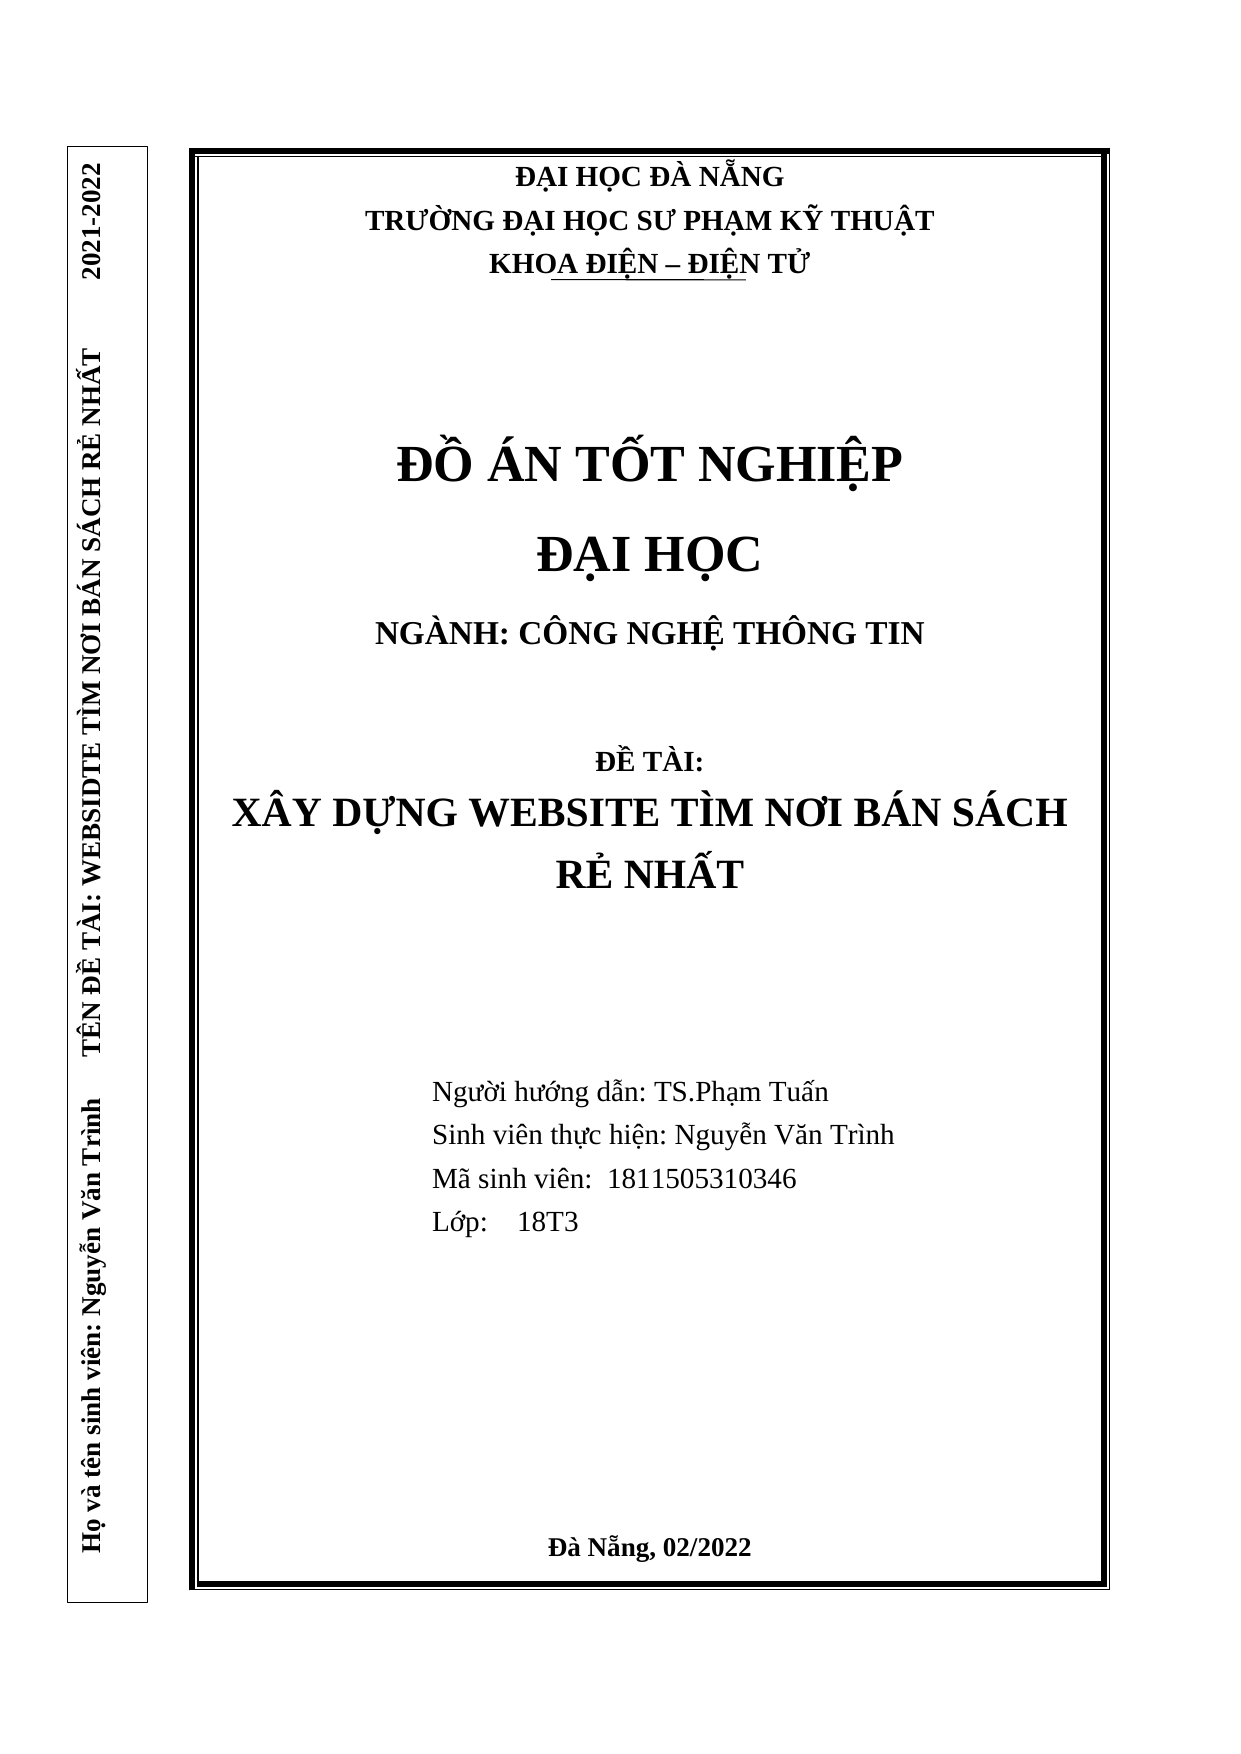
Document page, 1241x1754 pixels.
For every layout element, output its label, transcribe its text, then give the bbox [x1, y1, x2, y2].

text XÂY DỰNG WEBSITE TÌM NƠI BÁN SÁCH RẺ NHẤT [199, 776, 1101, 898]
text NGÀNH: CÔNG NGHỆ THÔNG TIN [199, 602, 1101, 652]
text ĐỒ ÁN TỐT NGHIỆP [199, 421, 1101, 493]
text TRƯỜNG ĐẠI HỌC SƯ PHẠM KỸ THUẬT [199, 191, 1101, 235]
text Sinh viên thực hiện: Nguyễn Văn Trình [199, 1106, 1101, 1149]
text Người hướng dẫn: TS.Phạm Tuấn [199, 1062, 1101, 1106]
text ĐỀ TÀI: [199, 733, 1101, 776]
text Lớp: 18T3 [199, 1193, 1101, 1238]
text ĐẠI HỌC [199, 512, 1101, 583]
text Đà Nẵng, 02/2022 [199, 1519, 1101, 1581]
text ĐẠI HỌC ĐÀ NẴNG [199, 157, 1101, 191]
text Mã sinh viên: 1811505310346 [199, 1149, 1101, 1193]
text KHOA ĐIỆN – ĐIỆN TỬ [199, 235, 1101, 280]
